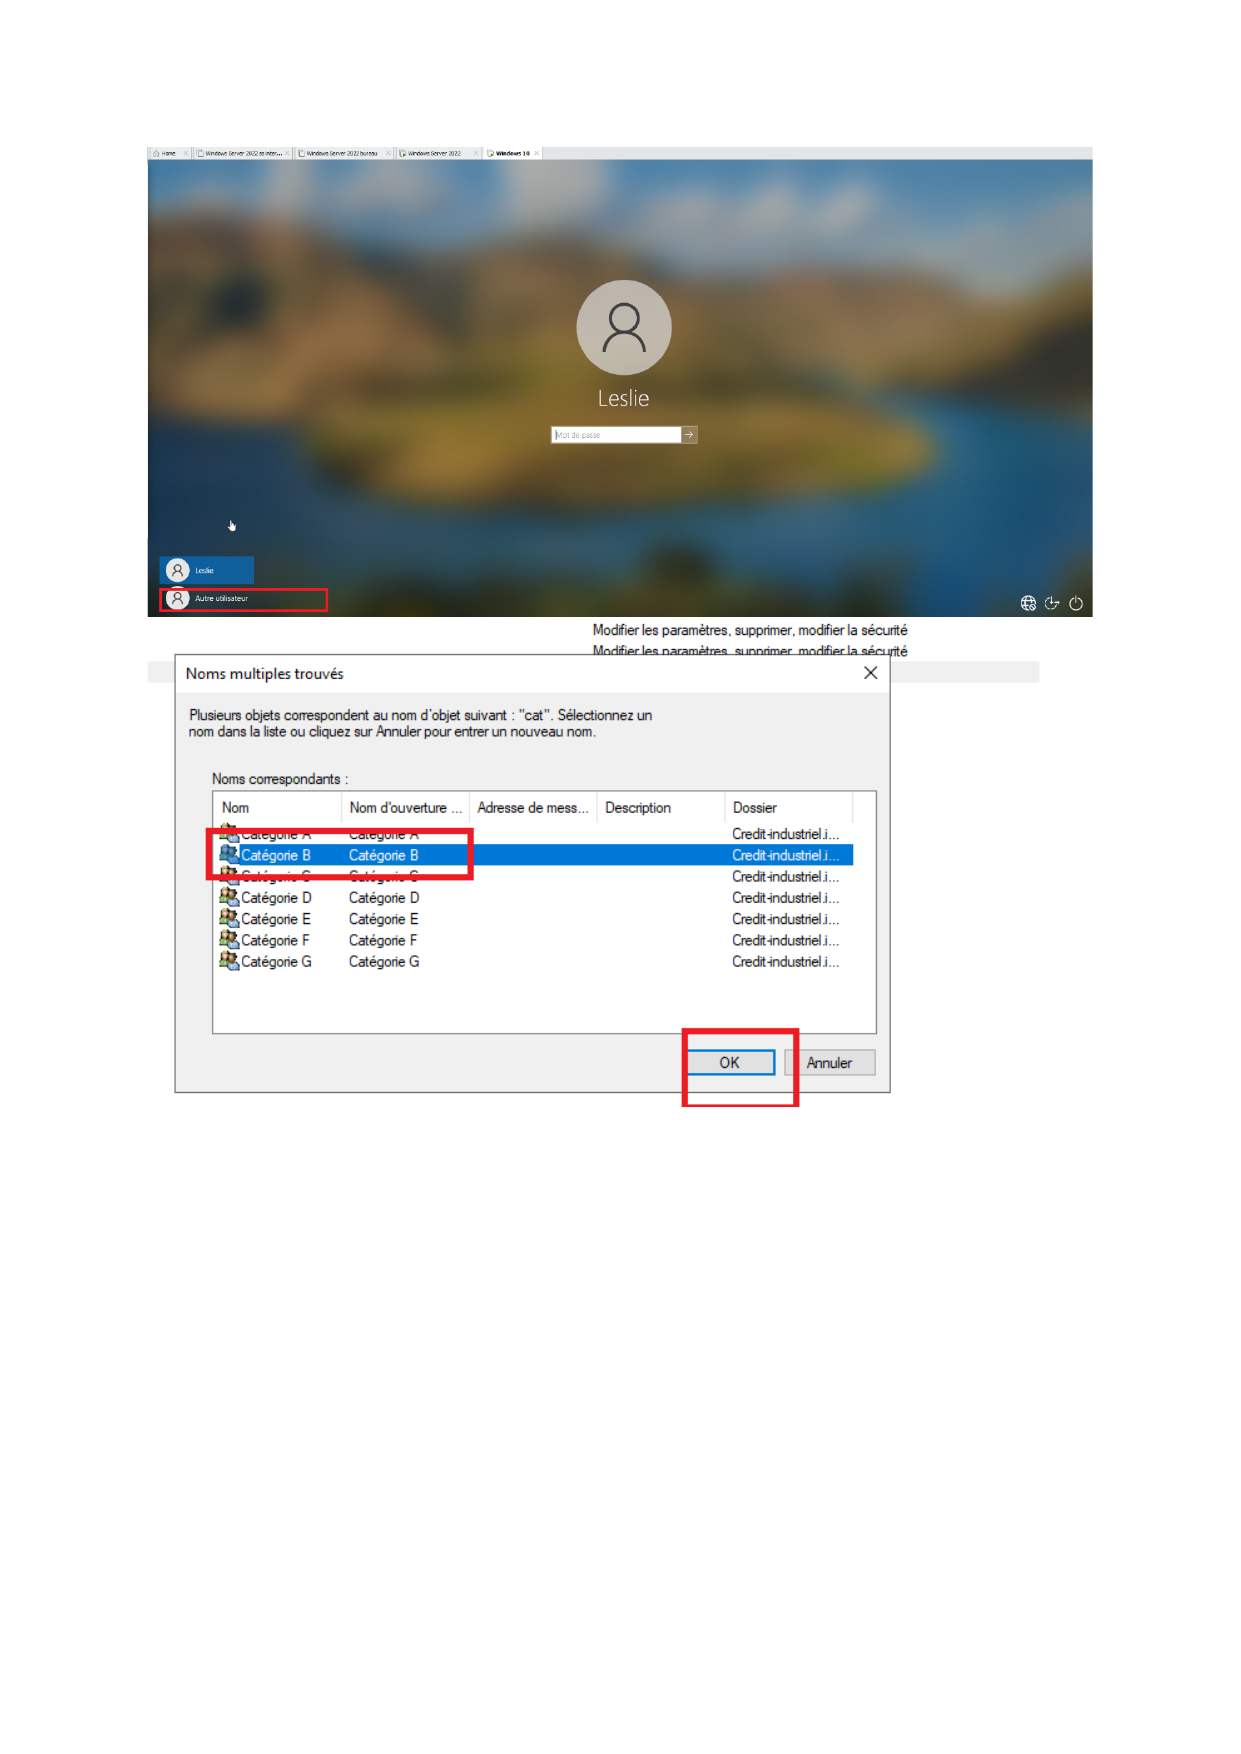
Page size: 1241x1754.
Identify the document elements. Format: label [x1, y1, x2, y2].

picture [147, 147, 1093, 617]
picture [147, 619, 1040, 1107]
